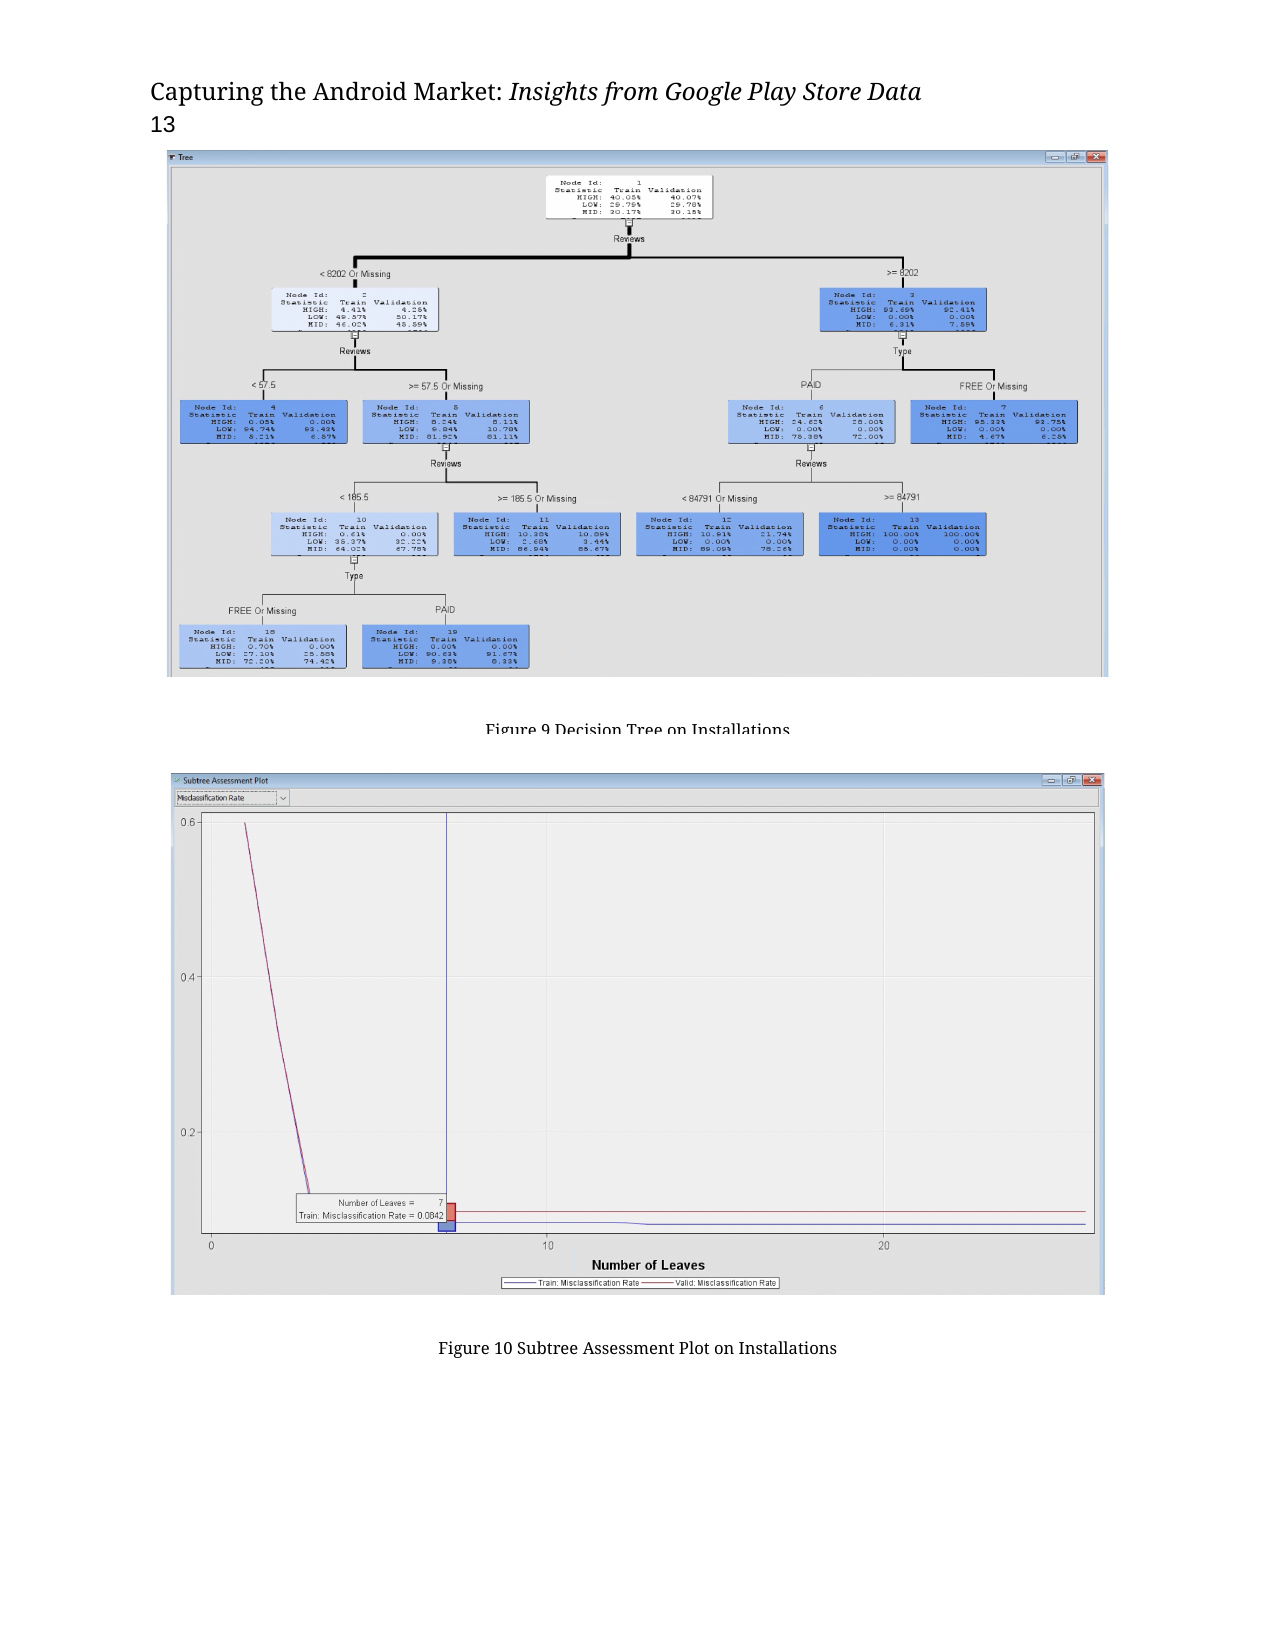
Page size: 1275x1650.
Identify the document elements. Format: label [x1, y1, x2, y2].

picture [166, 150, 1109, 677]
picture [170, 773, 1105, 1295]
